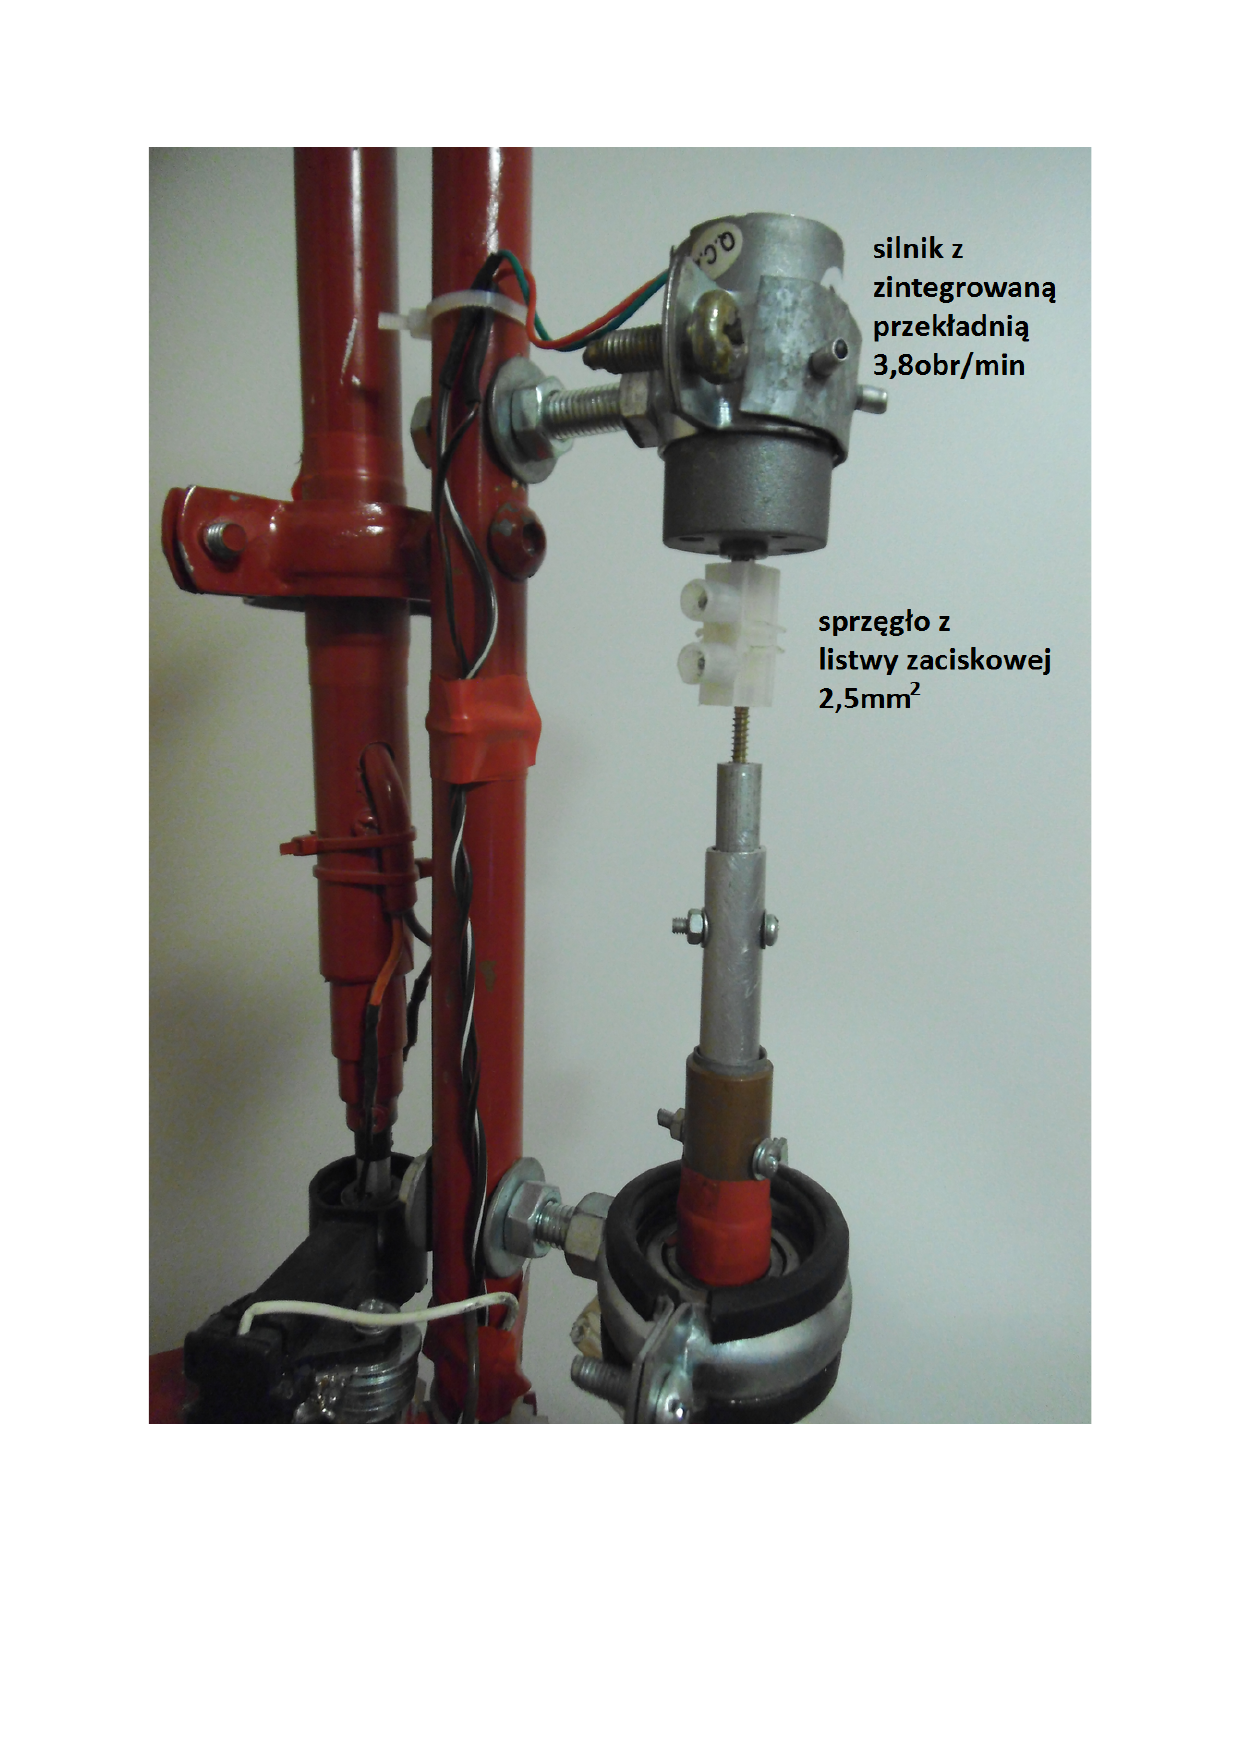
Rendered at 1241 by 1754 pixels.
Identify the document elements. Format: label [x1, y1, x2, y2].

picture [148, 147, 1092, 1424]
